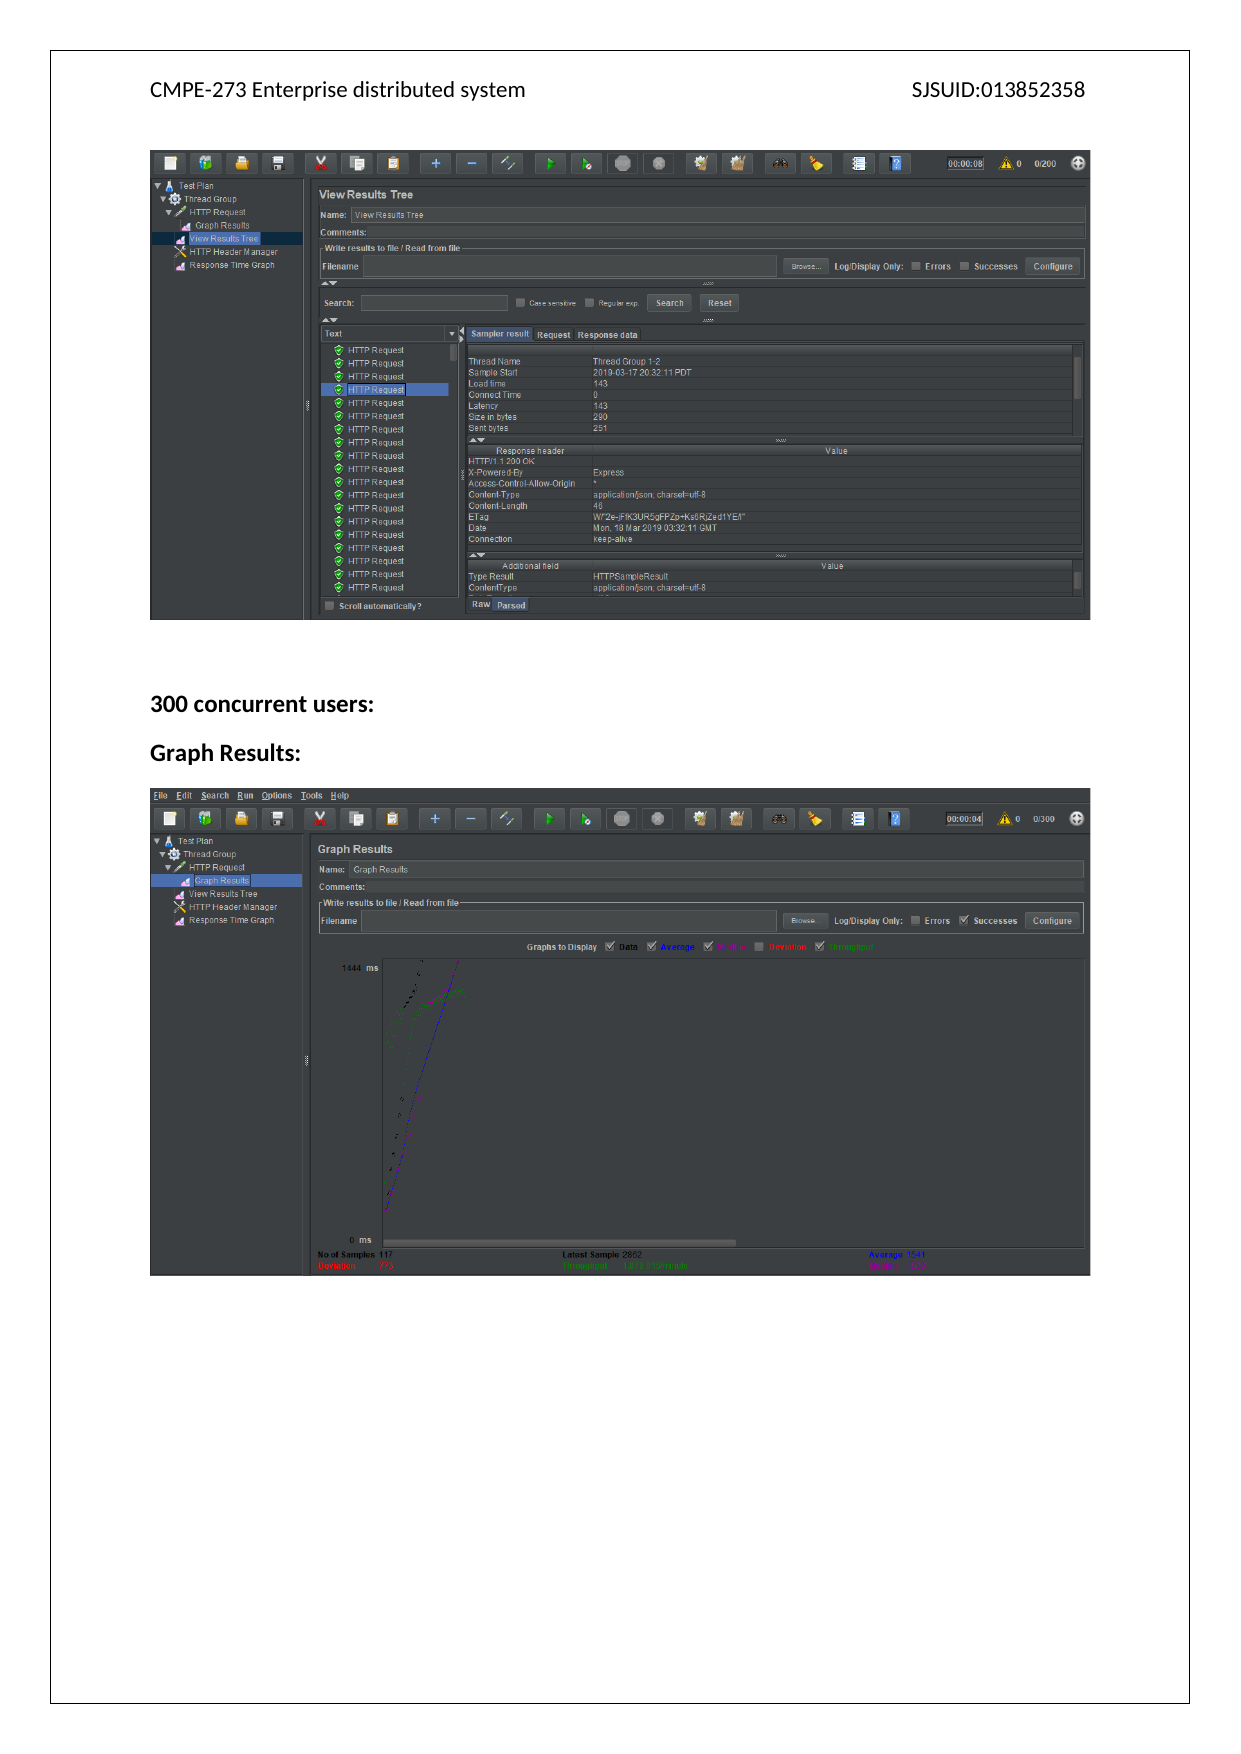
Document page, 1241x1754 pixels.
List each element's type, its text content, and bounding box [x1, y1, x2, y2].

text 300 concurrent users: [150, 688, 1090, 718]
picture [150, 787, 1091, 1276]
text Graph Results: [150, 738, 1090, 768]
picture [150, 150, 1091, 620]
